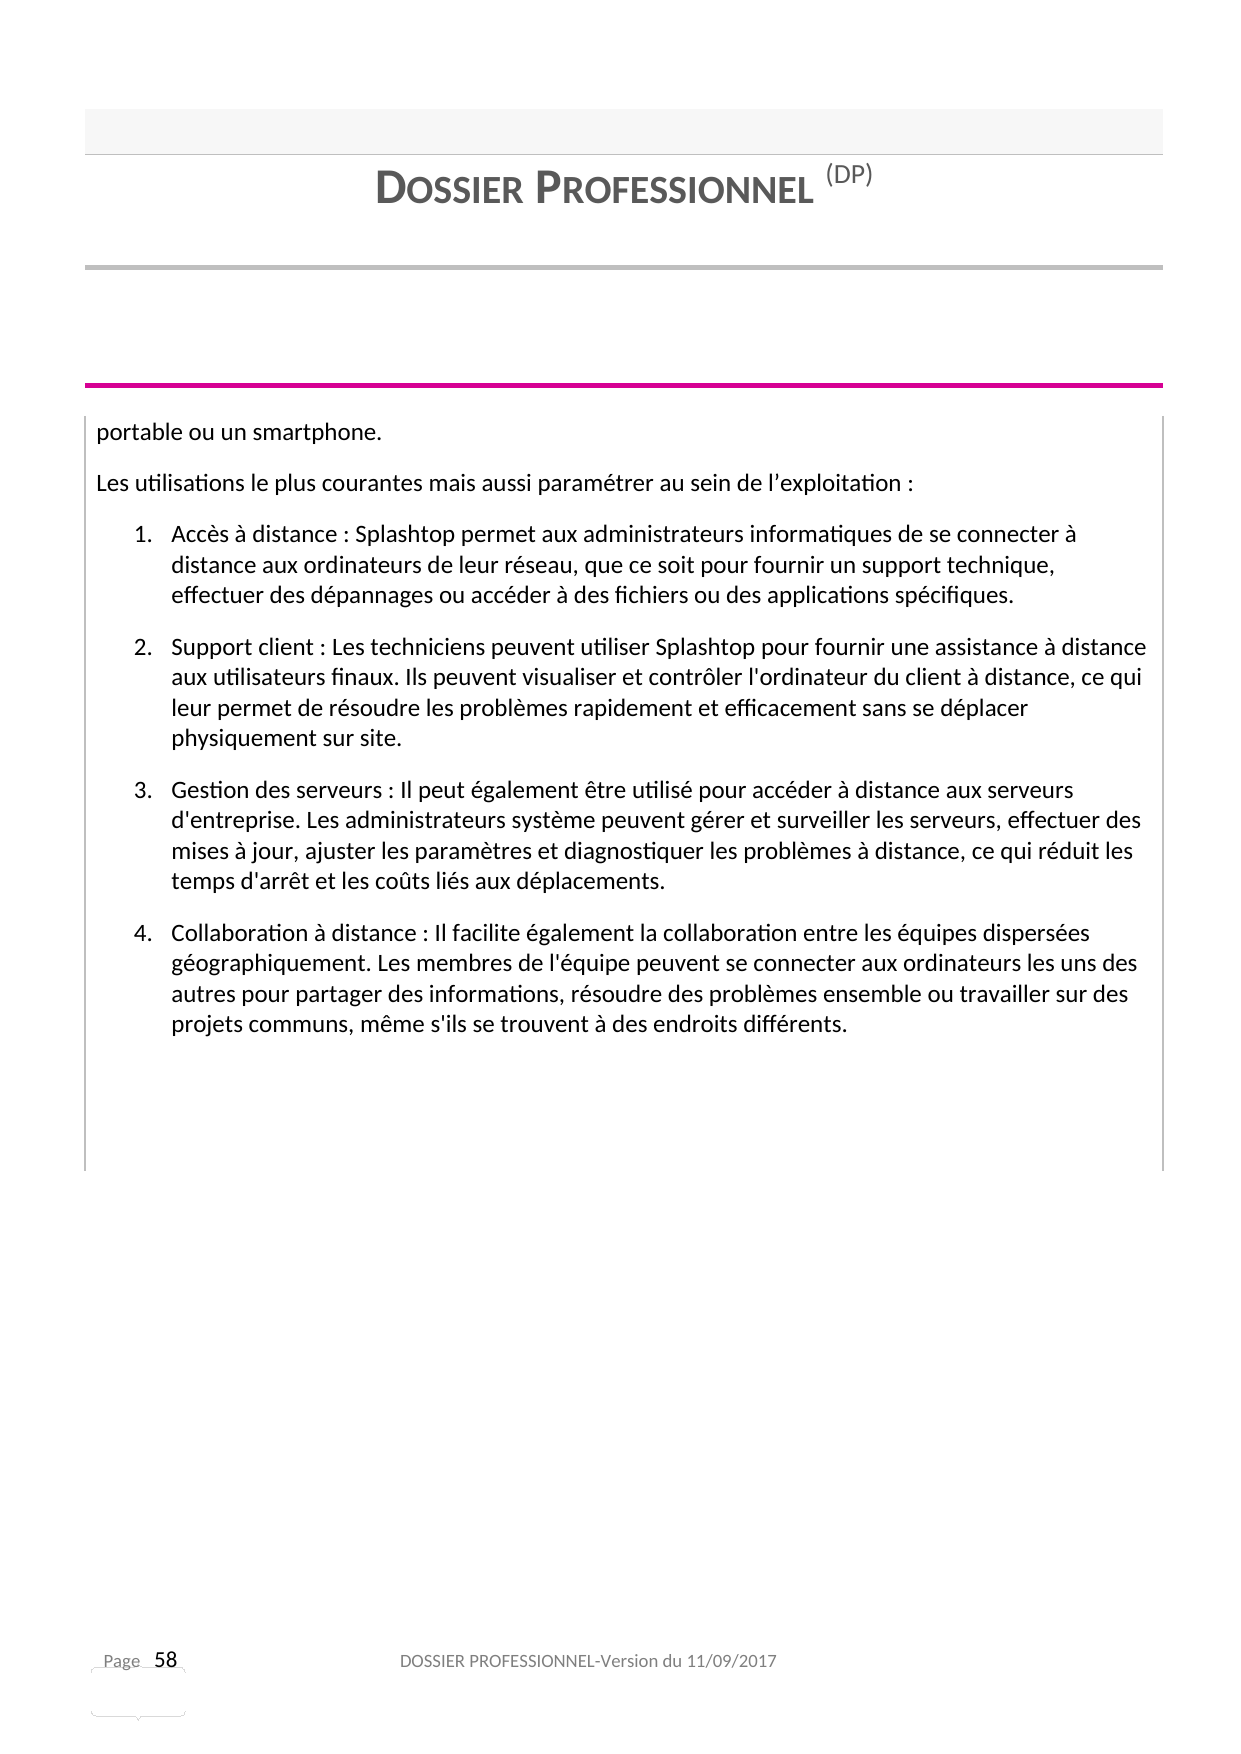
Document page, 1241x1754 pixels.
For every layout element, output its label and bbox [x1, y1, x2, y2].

table_cell [86, 416, 1162, 1171]
